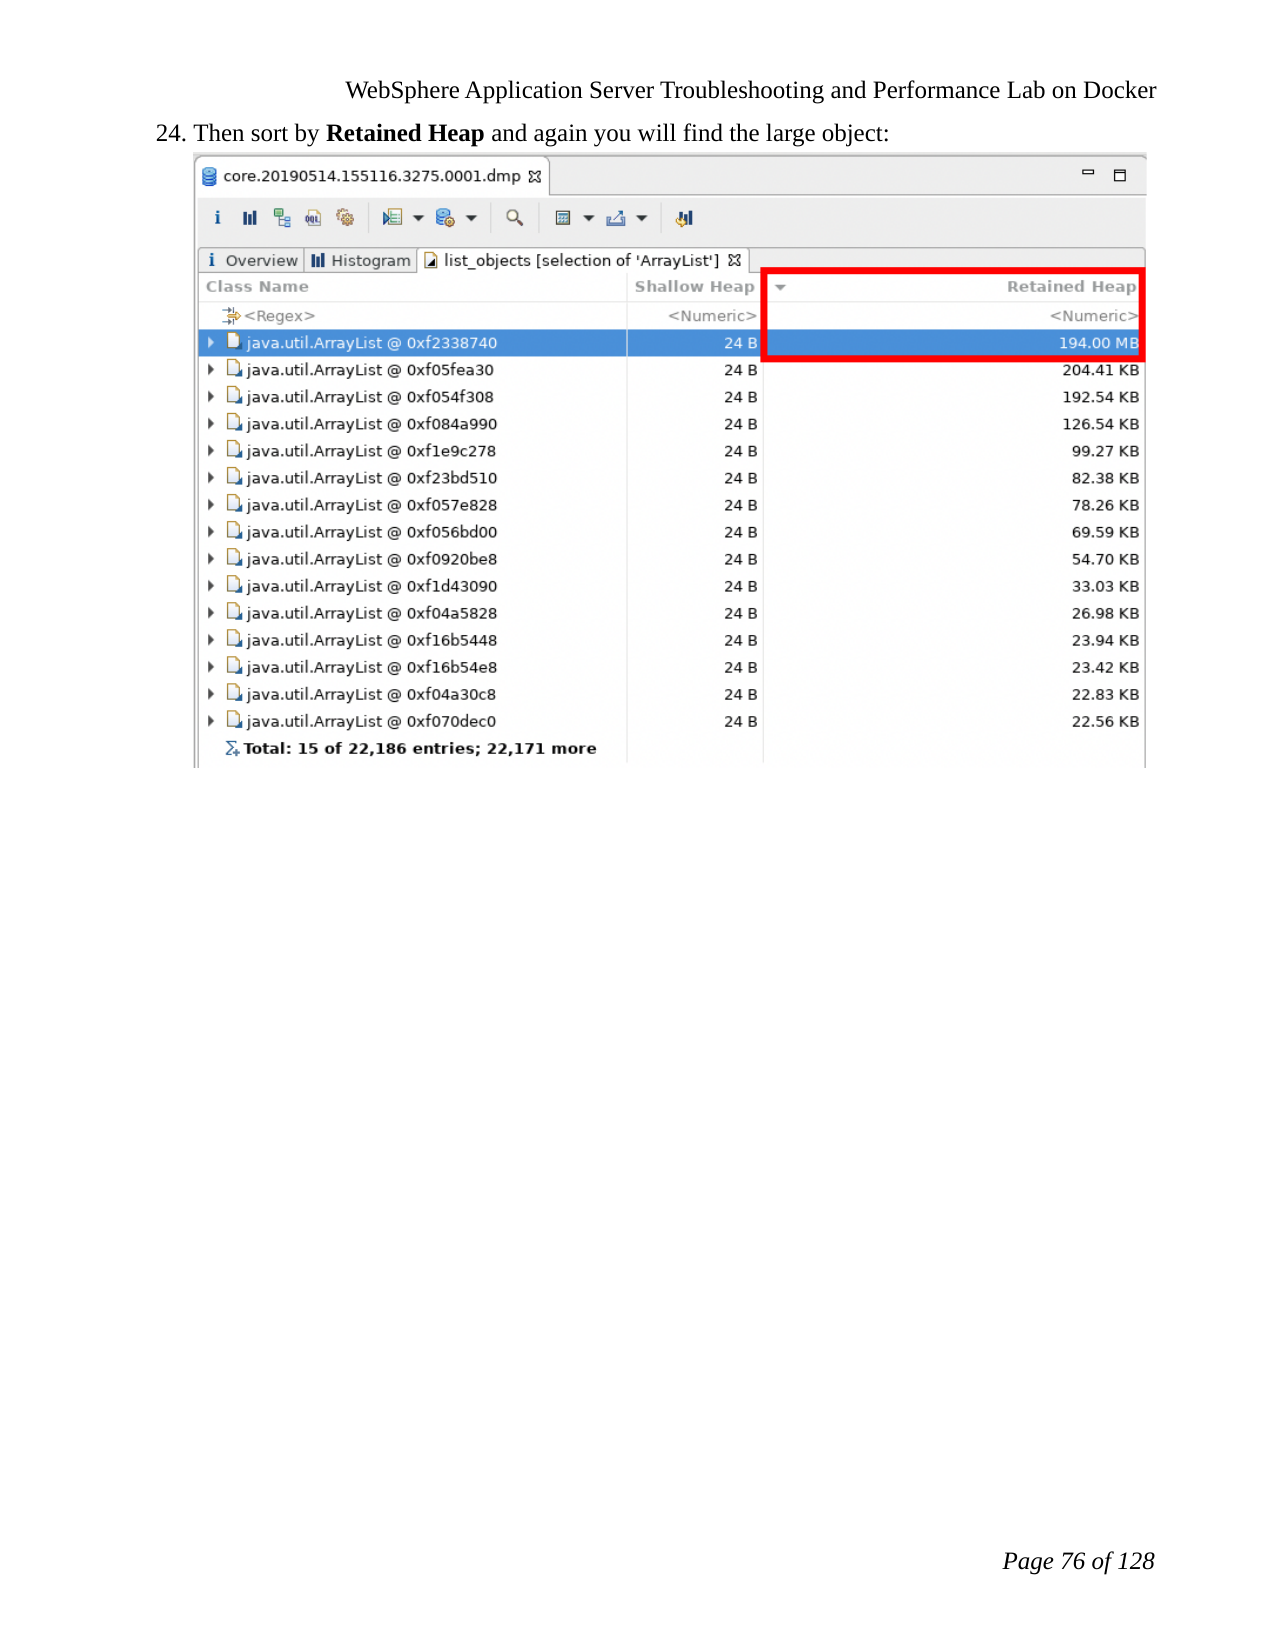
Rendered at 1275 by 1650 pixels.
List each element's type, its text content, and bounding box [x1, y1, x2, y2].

picture [193, 152, 1147, 768]
